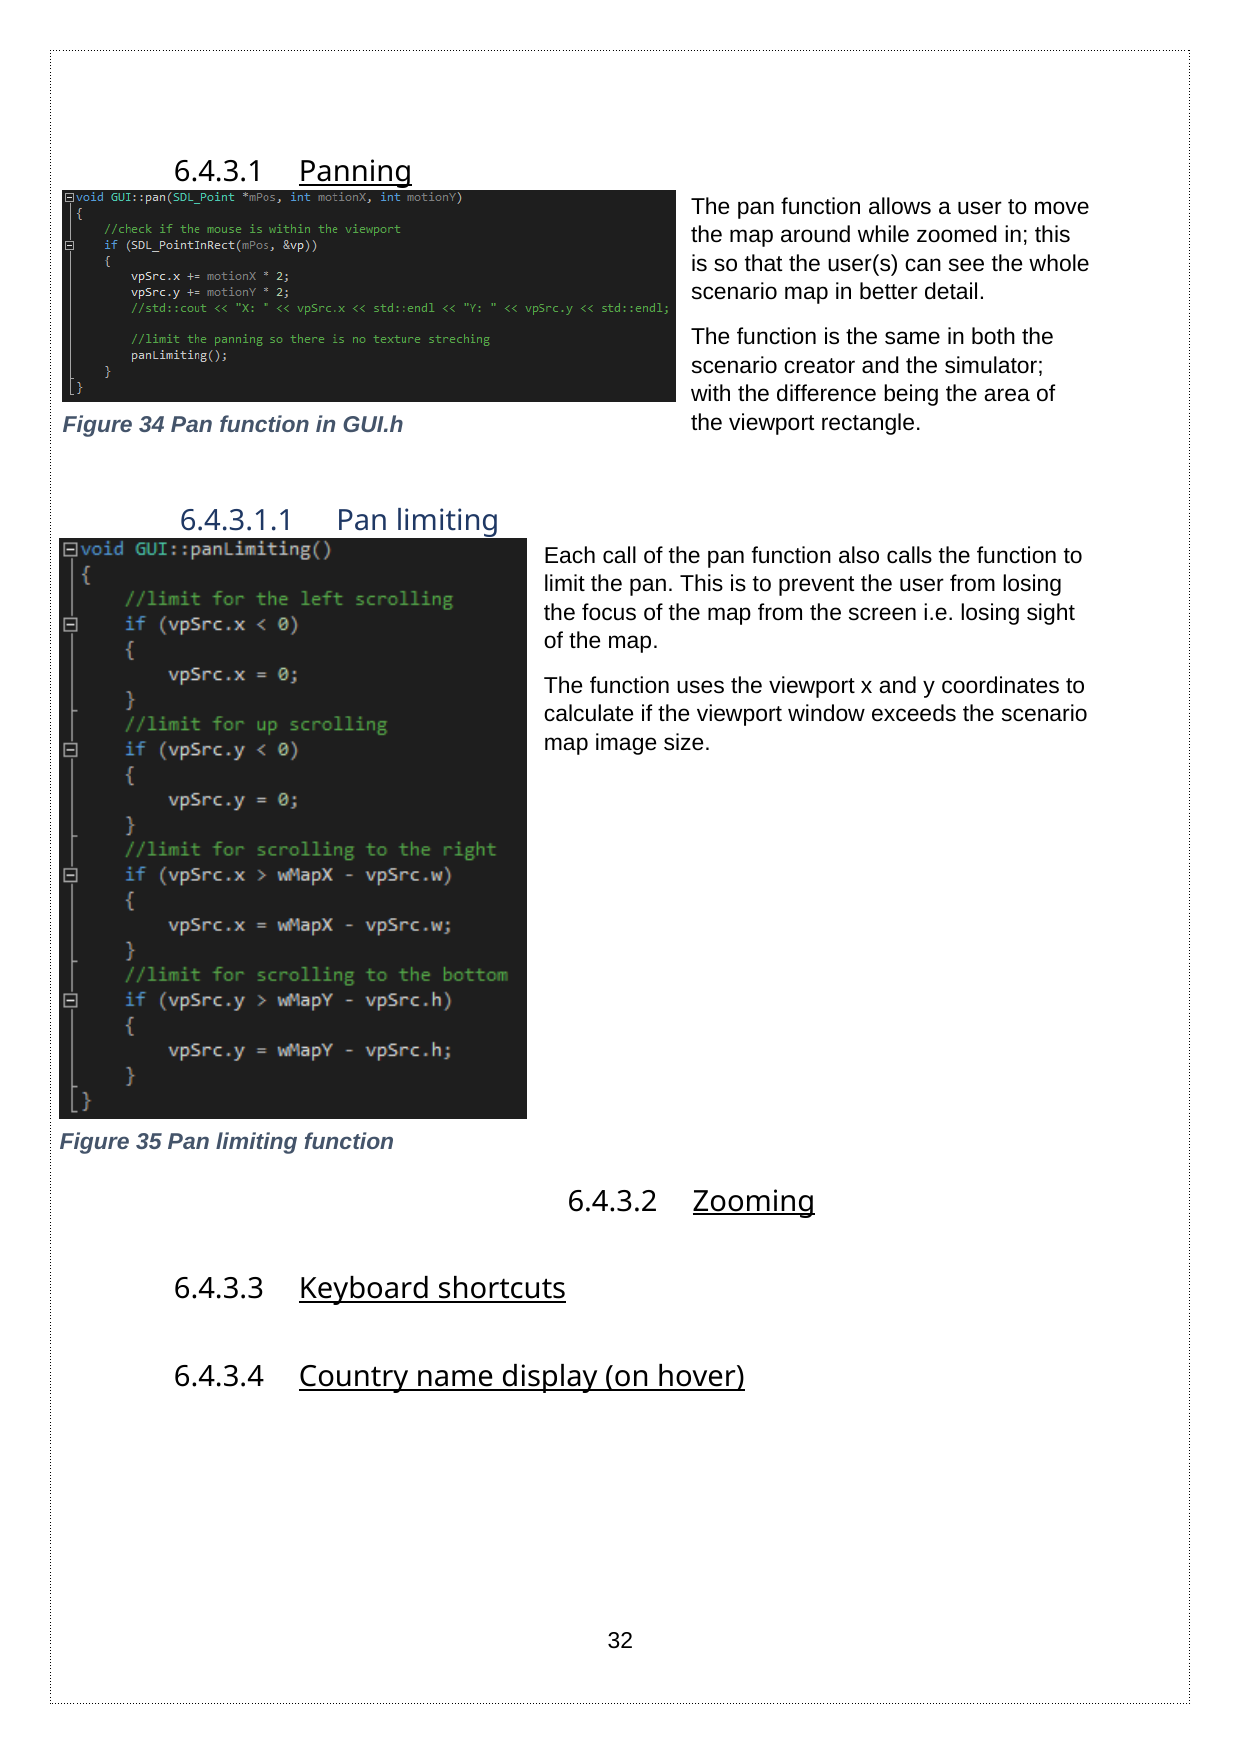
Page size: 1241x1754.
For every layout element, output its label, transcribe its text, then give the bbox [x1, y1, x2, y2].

subtitle Keyboard shortcuts [174, 1268, 1090, 1307]
picture [62, 190, 676, 402]
text The function is the same in both the scenario creator and the simulator; with the difference being the area of the viewport rectangle. [150, 323, 1090, 435]
subtitle Zooming [174, 1180, 1090, 1219]
text The function uses the viewport x and y coordinates to calculate if the viewport window exceeds the scenario map image size. [527, 672, 1090, 755]
text Each call of the pan function also calls the function to limit the pan. This is to prevent the user from losing the focus of the map from the screen i.e. losing sight of the map. [527, 542, 1090, 653]
subtitle Country name display (on hover) [174, 1356, 1090, 1395]
picture [59, 538, 527, 1119]
subtitle Panning [174, 150, 1090, 190]
text The pan function allows a user to move the map around while zoomed in; this is so that the user(s) can see the whole scenario map in better detail. [676, 193, 1090, 304]
subtitle Pan limiting [179, 499, 1090, 538]
